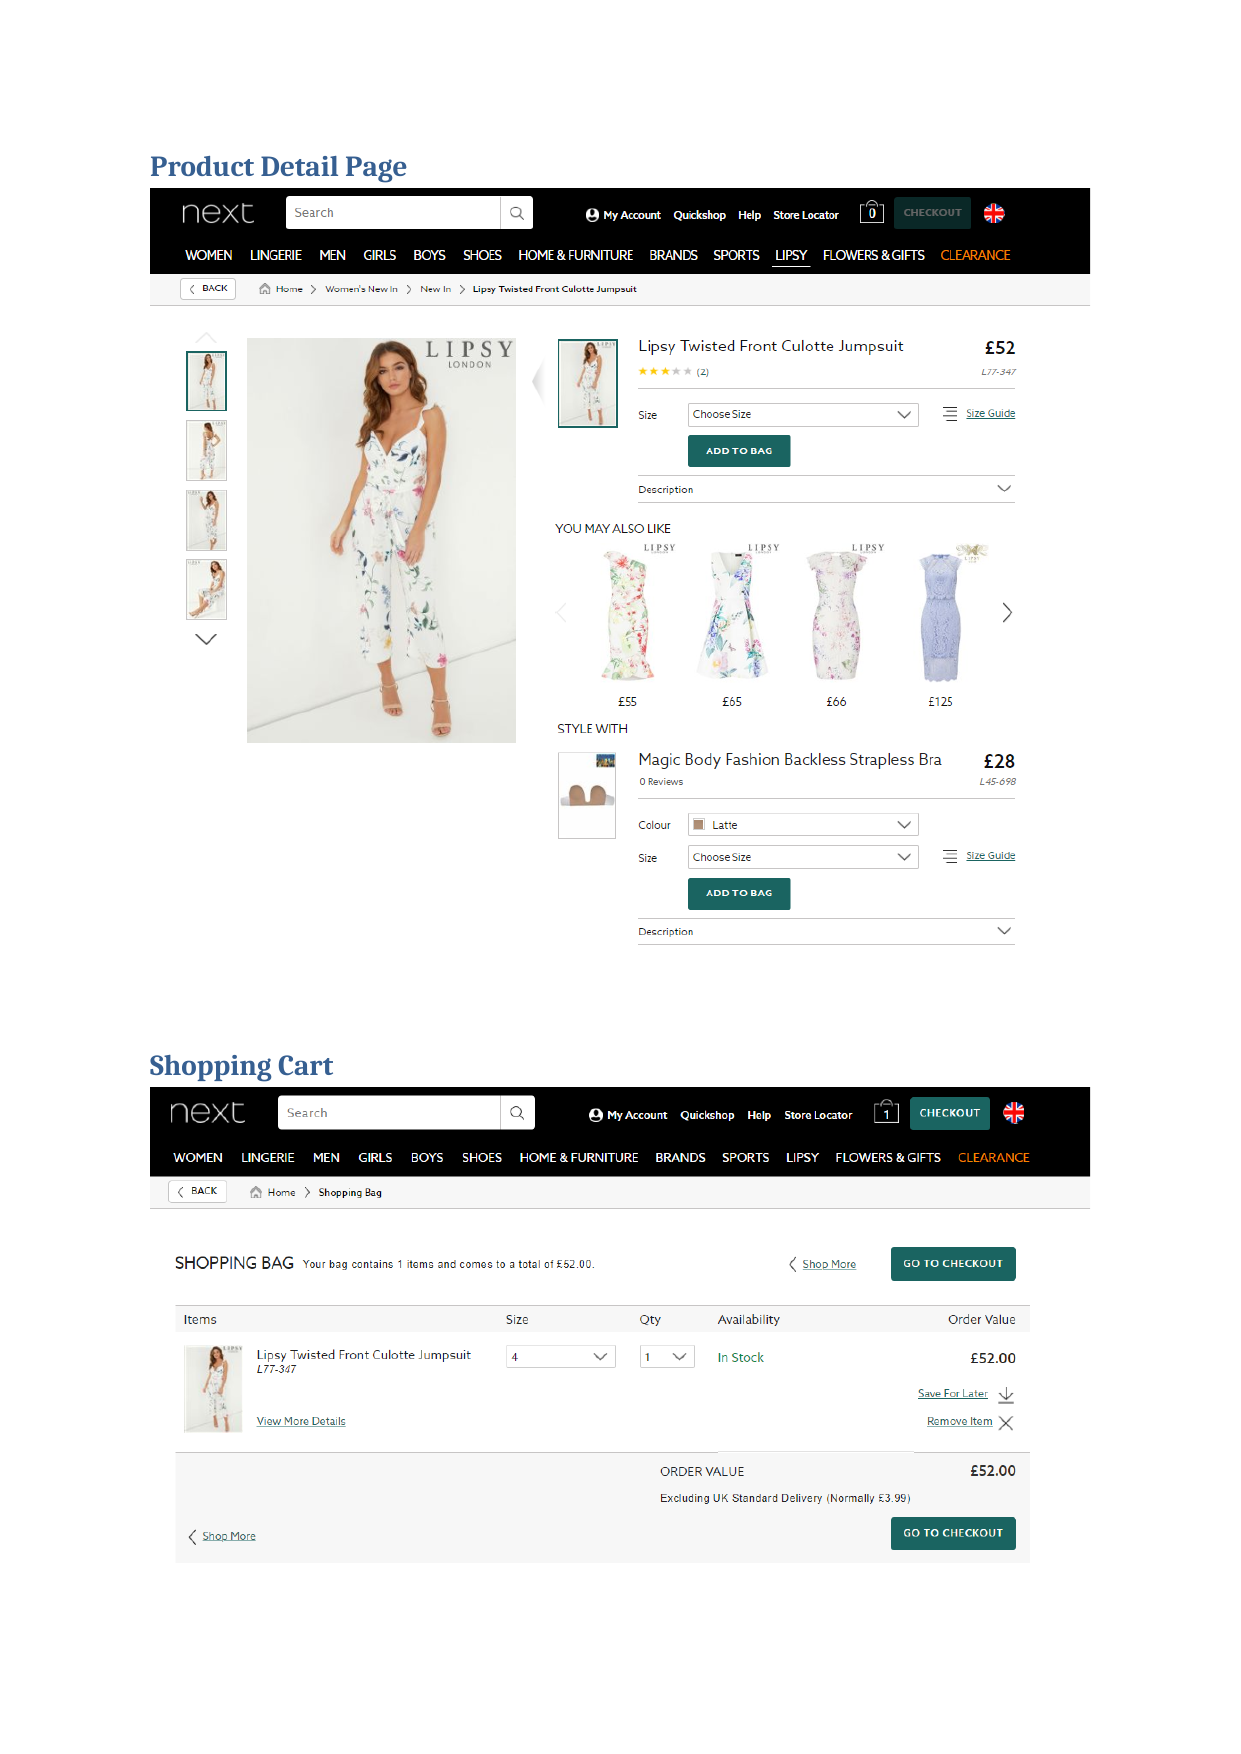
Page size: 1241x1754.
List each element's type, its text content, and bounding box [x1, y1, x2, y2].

picture [150, 1087, 1091, 1579]
subtitle Product Detail Page [150, 150, 1090, 183]
subtitle Shopping Cart [150, 1049, 1090, 1082]
picture [150, 188, 1091, 995]
